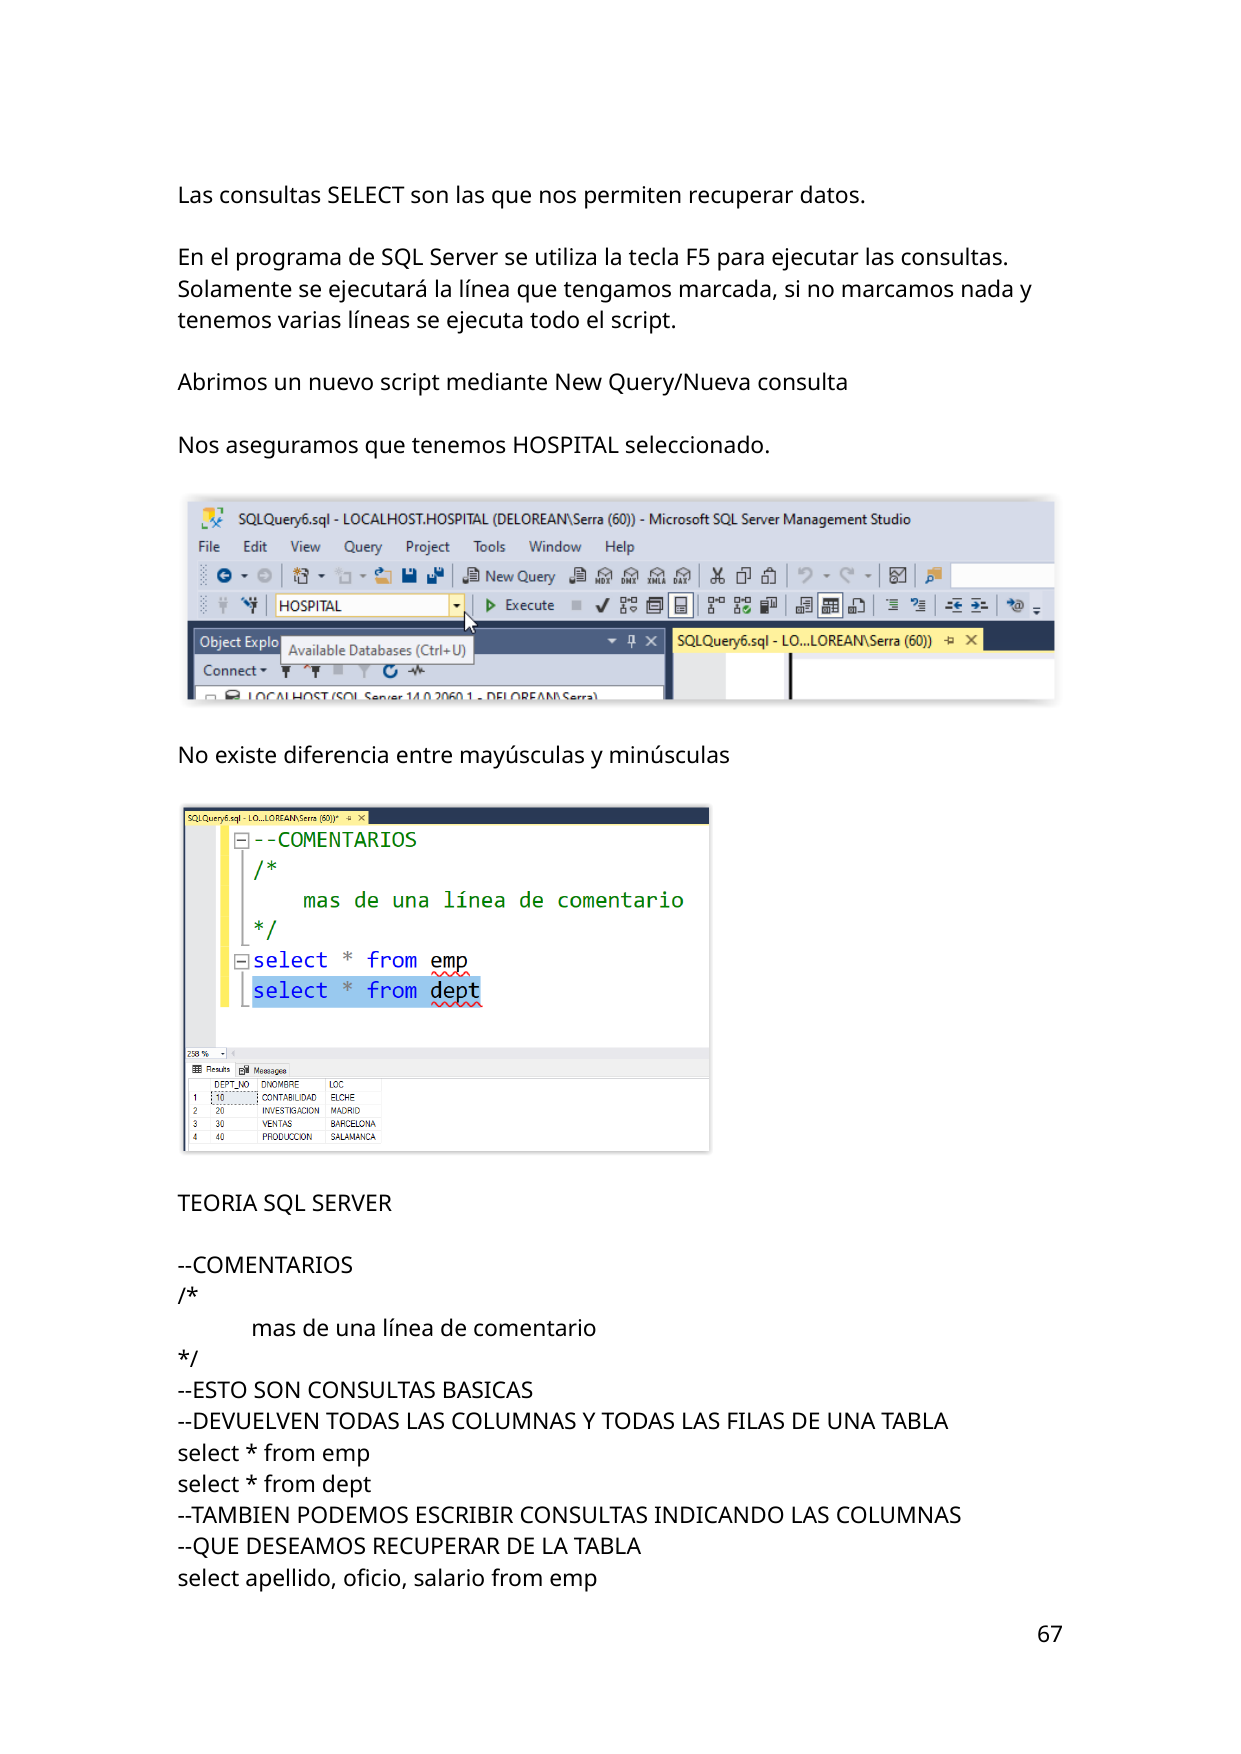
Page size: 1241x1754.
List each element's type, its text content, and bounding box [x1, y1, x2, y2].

text Nos aseguramos que tenemos HOSPITAL seleccionado. [177, 429, 1063, 460]
text Las consultas SELECT son las que nos permiten recuperar datos. [177, 179, 1063, 210]
text --ESTO SON CONSULTAS BASICAS [177, 1374, 1063, 1405]
text select apellido, oficio, salario from emp [177, 1562, 1063, 1593]
text Solamente se ejecutará la línea que tengamos marcada, si no marcamos nada y tenemos varias líneas se ejecuta todo el script. [177, 273, 1063, 335]
picture [177, 491, 1063, 709]
text mas de una línea de comentario [177, 1312, 1063, 1343]
text select * from emp [177, 1437, 1063, 1468]
text --TAMBIEN PODEMOS ESCRIBIR CONSULTAS INDICANDO LAS COLUMNAS [177, 1499, 1063, 1530]
text --QUE DESEAMOS RECUPERAR DE LA TABLA [177, 1530, 1063, 1562]
text En el programa de SQL Server se utiliza la tecla F5 para ejecutar las consultas. [177, 241, 1063, 273]
text TEORIA SQL SERVER [177, 1187, 1063, 1218]
text /* [177, 1280, 1063, 1312]
text Abrimos un nuevo script mediante New Query/Nueva consulta [177, 366, 1063, 398]
text --COMENTARIOS [177, 1249, 1063, 1280]
text */ [177, 1343, 1063, 1374]
text --DEVUELVEN TODAS LAS COLUMNAS Y TODAS LAS FILAS DE UNA TABLA [177, 1405, 1063, 1437]
text select * from dept [177, 1468, 1063, 1499]
picture [177, 801, 714, 1156]
text No existe diferencia entre mayúsculas y minúsculas [177, 739, 1063, 771]
